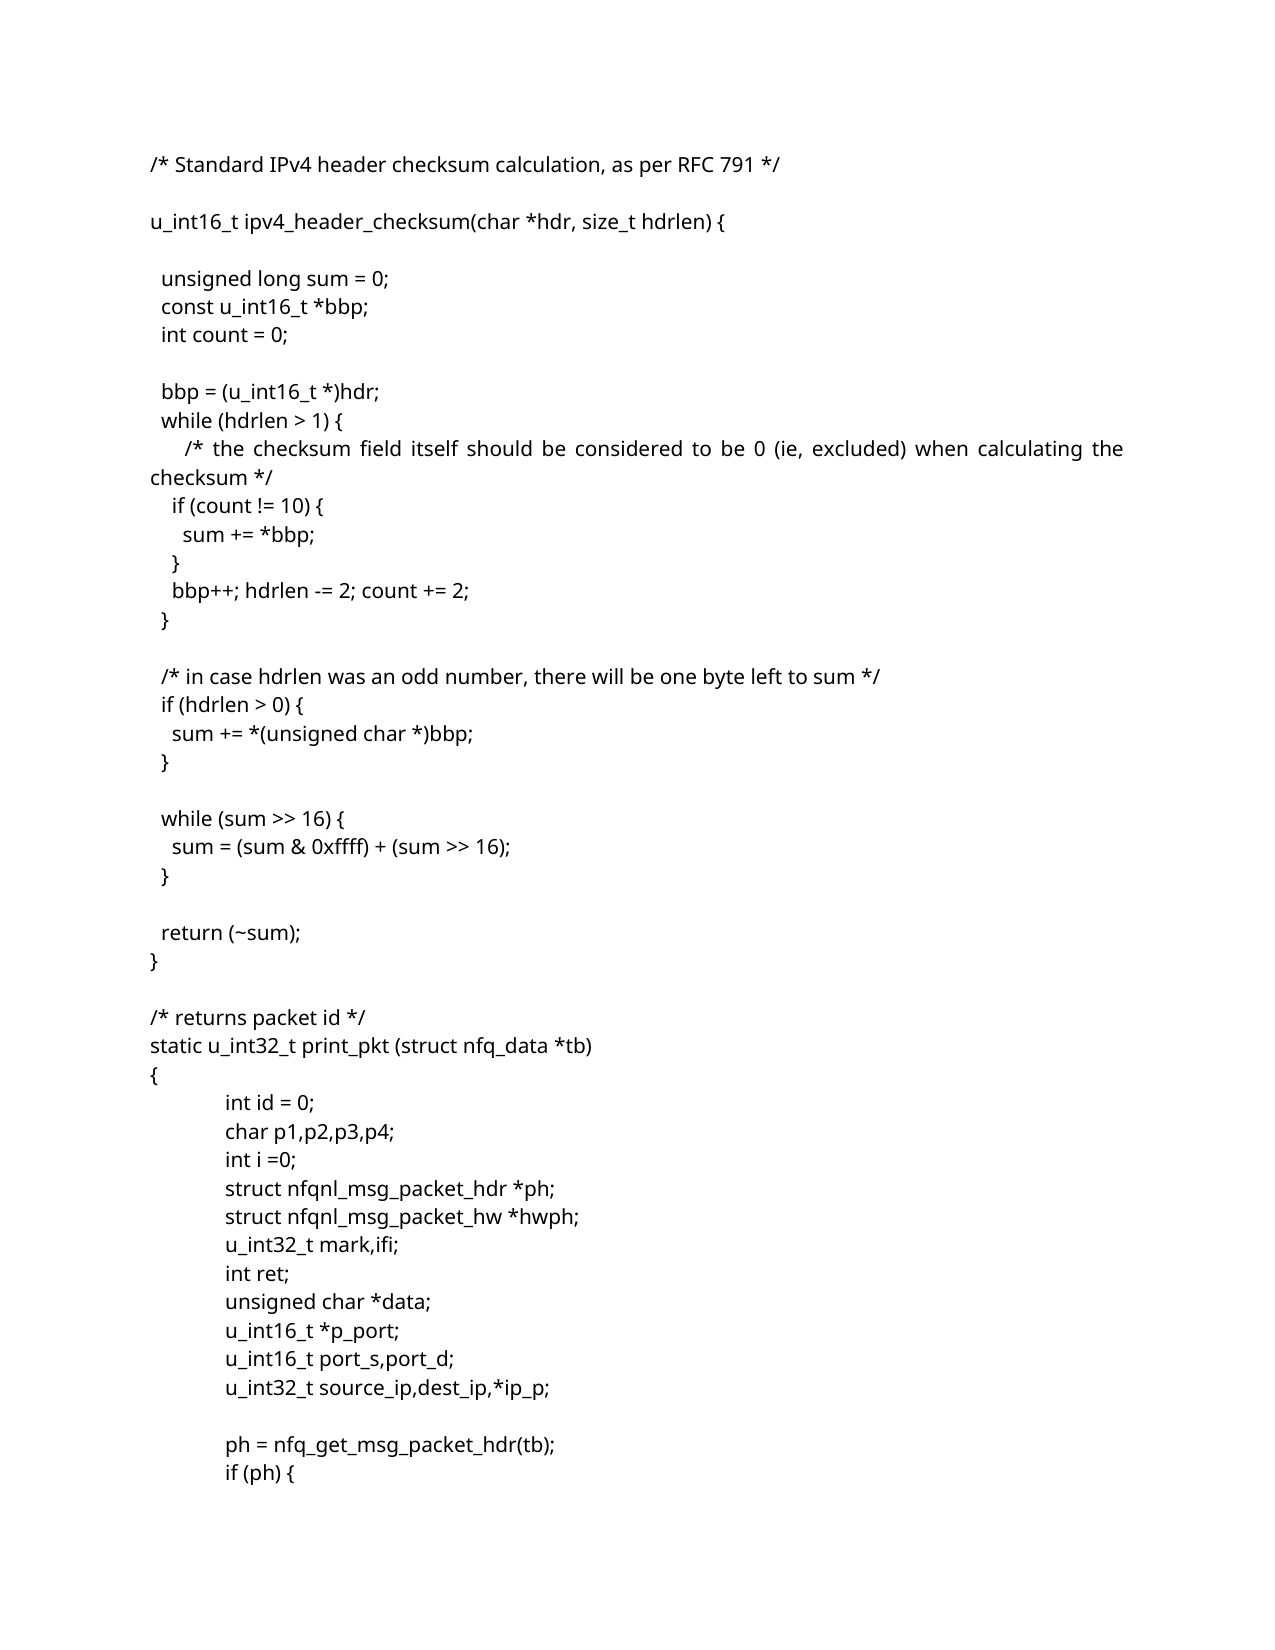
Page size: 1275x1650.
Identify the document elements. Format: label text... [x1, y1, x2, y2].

text sum += *(unsigned char *)bbp; [150, 719, 1125, 747]
text u_int16_t ipv4_header_checksum(char *hdr, size_t hdrlen) { [150, 207, 1125, 235]
text /* Standard IPv4 header checksum calculation, as per RFC 791 */ [150, 150, 1125, 178]
text u_int32_t source_ip,dest_ip,*ip_p; [150, 1373, 1125, 1401]
text return (~sum); [150, 918, 1125, 946]
text /* the checksum field itself should be considered to be 0 (ie, excluded) when calculating the checksum */ [150, 434, 1125, 491]
text sum = (sum & 0xffff) + (sum >> 16); [150, 832, 1125, 861]
text unsigned char *data; [150, 1287, 1125, 1316]
text bbp = (u_int16_t *)hdr; [150, 377, 1125, 406]
text u_int16_t port_s,port_d; [150, 1344, 1125, 1373]
text struct nfqnl_msg_packet_hw *hwph; [150, 1202, 1125, 1231]
text u_int16_t *p_port; [150, 1316, 1125, 1344]
text char p1,p2,p3,p4; [150, 1117, 1125, 1145]
text while (sum >> 16) { [150, 804, 1125, 832]
text int id = 0; [150, 1088, 1125, 1117]
text { [150, 1060, 1125, 1088]
text static u_int32_t print_pkt (struct nfq_data *tb) [150, 1032, 1125, 1060]
text /* in case hdrlen was an odd number, there will be one byte left to sum */ [150, 662, 1125, 690]
text /* returns packet id */ [150, 1003, 1125, 1032]
text } [150, 605, 1125, 633]
text int i =0; [150, 1145, 1125, 1174]
text u_int32_t mark,ifi; [150, 1231, 1125, 1259]
text } [150, 548, 1125, 577]
text } [150, 747, 1125, 776]
text sum += *bbp; [150, 520, 1125, 548]
text int count = 0; [150, 321, 1125, 349]
text } [150, 861, 1125, 889]
text bbp++; hdrlen -= 2; count += 2; [150, 577, 1125, 605]
text struct nfqnl_msg_packet_hdr *ph; [150, 1174, 1125, 1202]
text if (ph) { [150, 1458, 1125, 1487]
text ph = nfq_get_msg_packet_hdr(tb); [150, 1430, 1125, 1458]
text while (hdrlen > 1) { [150, 406, 1125, 434]
text if (count != 10) { [150, 491, 1125, 520]
text if (hdrlen > 0) { [150, 690, 1125, 719]
text const u_int16_t *bbp; [150, 292, 1125, 321]
text } [150, 946, 1125, 975]
text unsigned long sum = 0; [150, 264, 1125, 292]
text int ret; [150, 1259, 1125, 1287]
